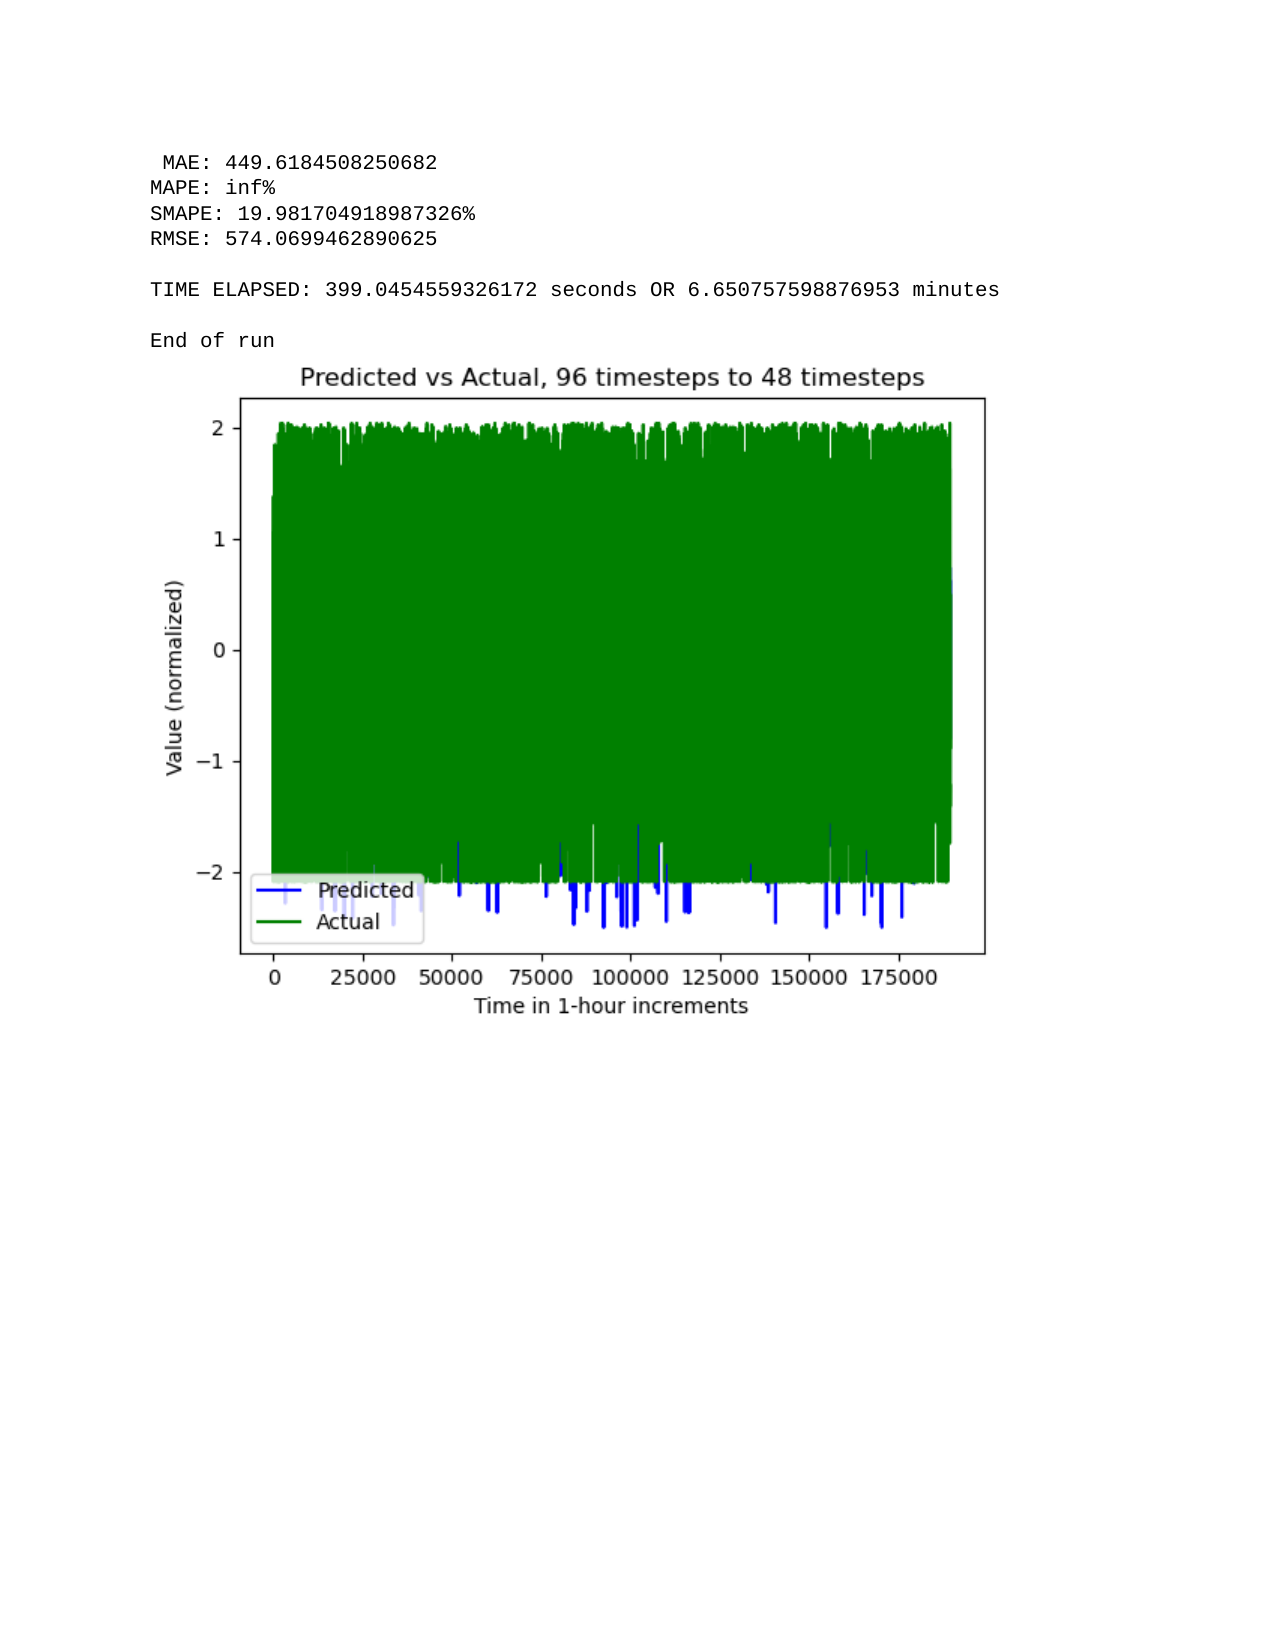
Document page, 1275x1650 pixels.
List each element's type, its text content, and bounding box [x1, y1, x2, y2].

text End of run [150, 328, 1125, 353]
text RMSE: 574.0699462890625 [150, 226, 1125, 252]
text TIME ELAPSED: 399.0454559326172 seconds OR 6.650757598876953 minutes [150, 277, 1125, 302]
picture [150, 353, 998, 1033]
text MAPE: inf% [150, 175, 1125, 201]
text MAE: 449.6184508250682 [150, 150, 1125, 175]
text SMAPE: 19.981704918987326% [150, 201, 1125, 226]
